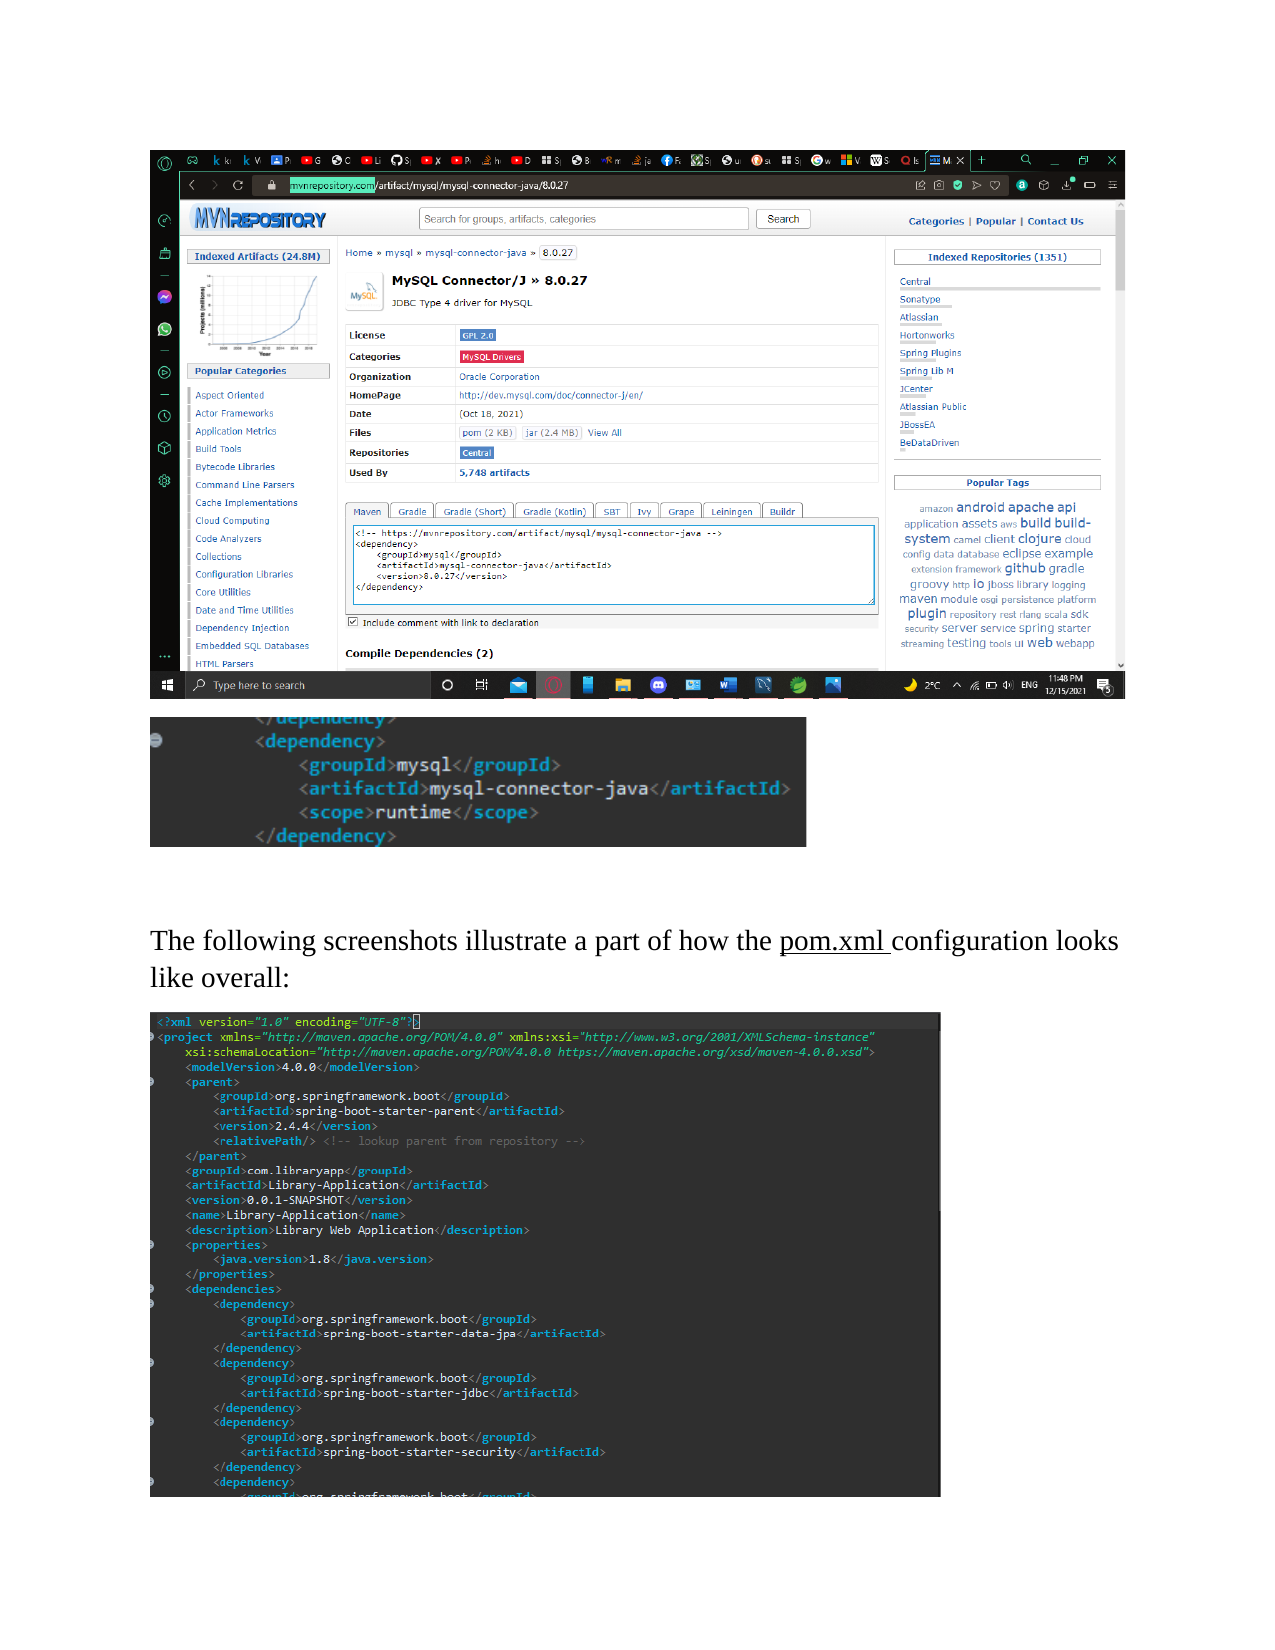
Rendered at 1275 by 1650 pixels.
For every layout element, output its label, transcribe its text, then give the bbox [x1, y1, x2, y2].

picture [150, 1012, 941, 1497]
picture [150, 150, 1125, 699]
text The following screenshots illustrate a part of how the pom.xml configuration looks like overall: [150, 923, 1125, 993]
picture [150, 717, 807, 847]
